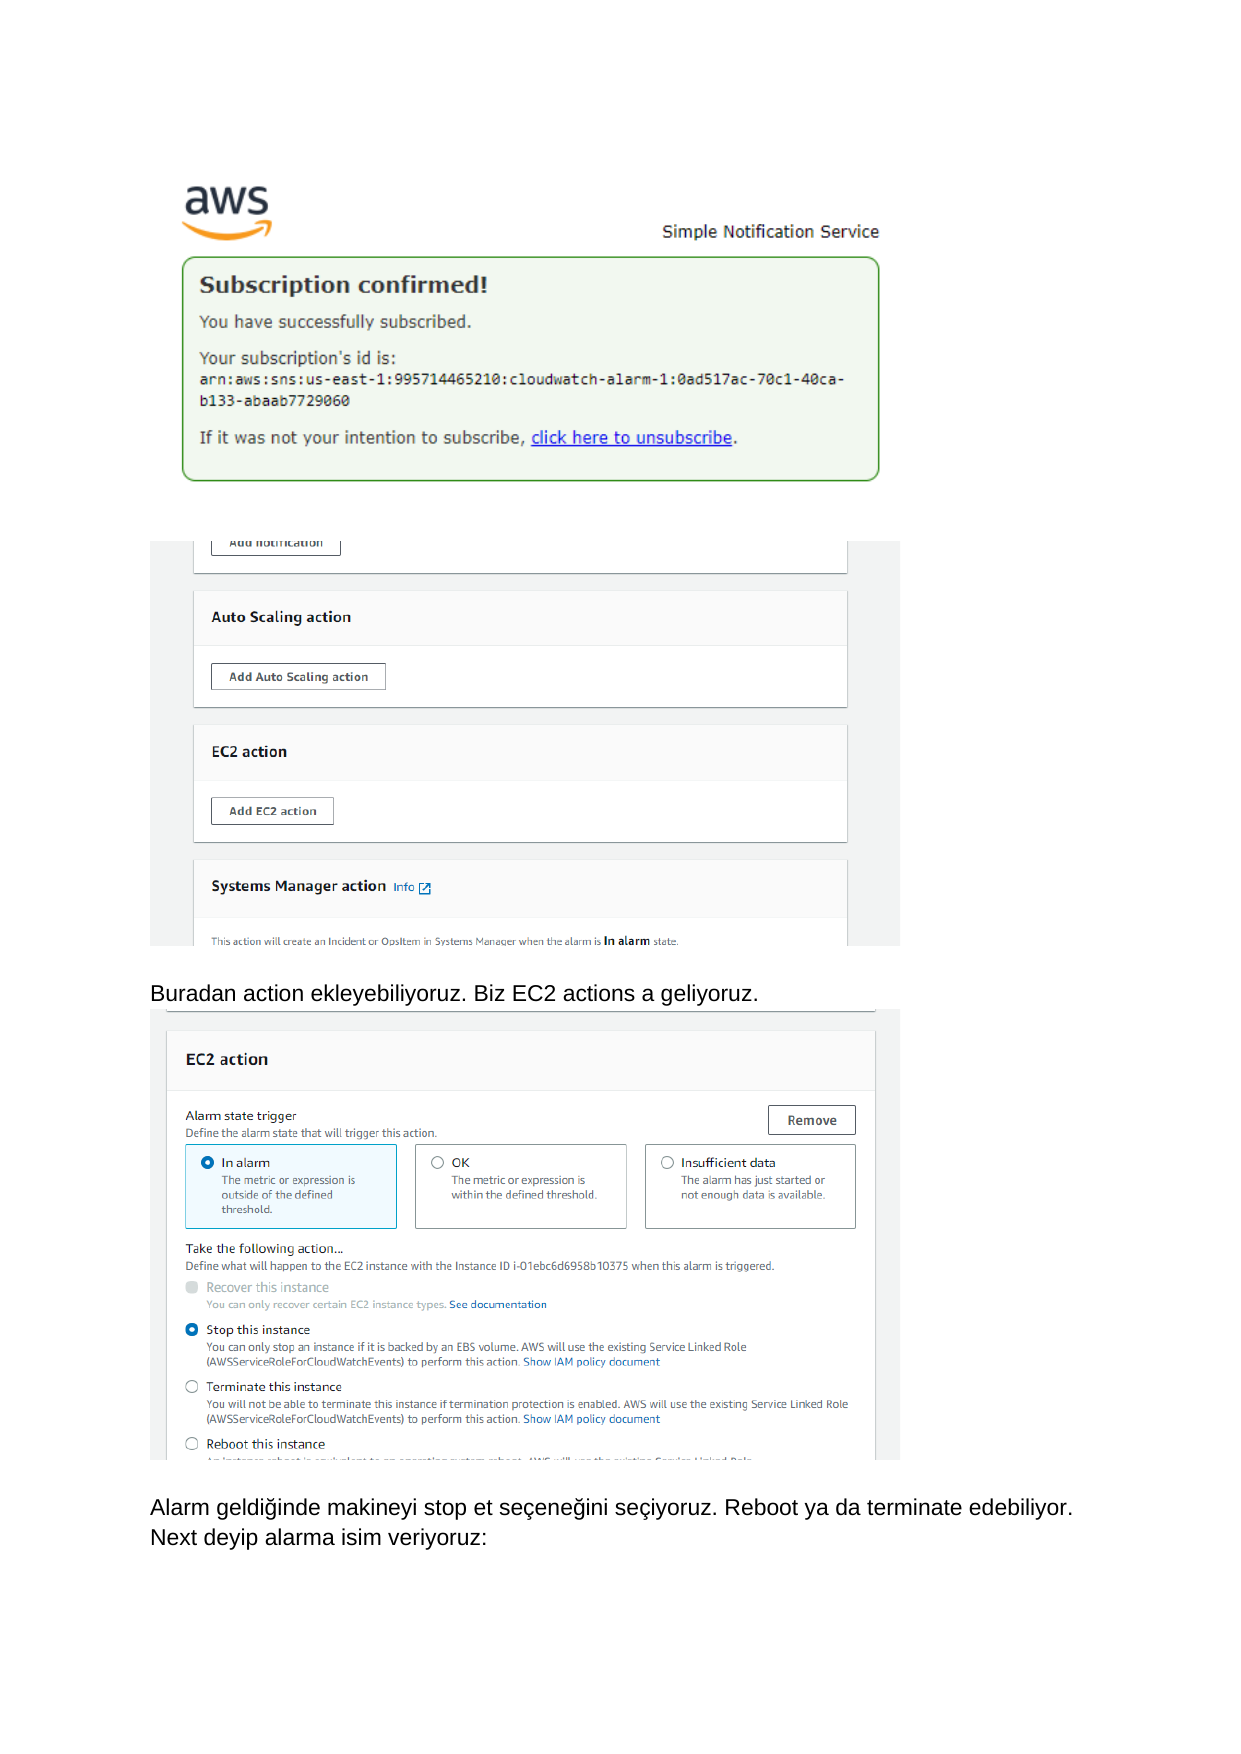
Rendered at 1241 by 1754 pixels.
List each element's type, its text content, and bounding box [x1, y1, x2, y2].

text Buradan action ekleyebiliyoruz. Biz EC2 actions a geliyoruz. [150, 979, 1090, 1006]
text Alarm geldiğinde makineyi stop et seçeneğini seçiyoruz. Reboot ya da terminate edebiliyor. Next deyip alarma isim veriyoruz: [150, 1494, 1090, 1550]
picture [150, 150, 901, 538]
picture [150, 541, 901, 946]
picture [150, 1009, 901, 1460]
